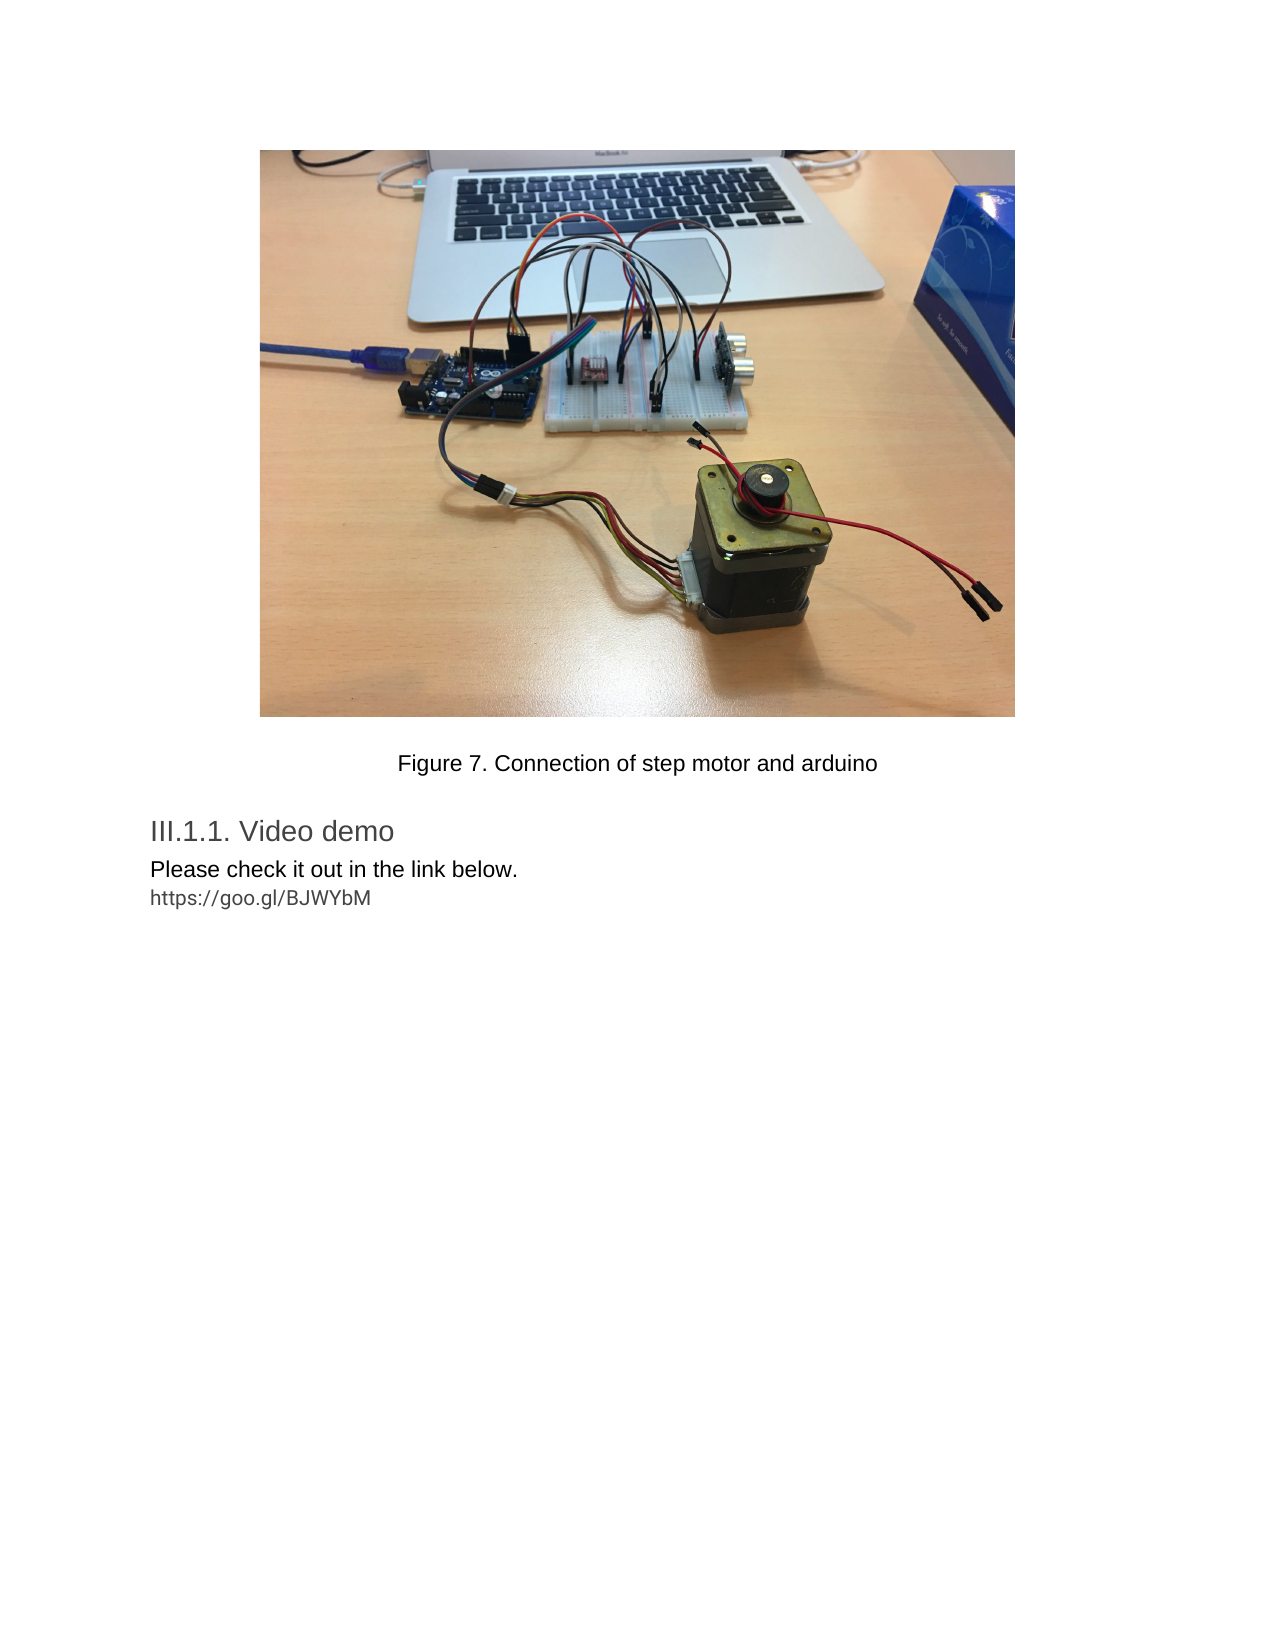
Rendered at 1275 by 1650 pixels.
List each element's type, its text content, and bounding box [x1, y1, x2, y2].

text https://goo.gl/BJWYbM [150, 886, 1125, 910]
subtitle III.1.1. Video demo [150, 814, 1125, 847]
text Please check it out in the link below. [150, 856, 1125, 882]
text Figure 7. Connection of step motor and arduino [150, 750, 1125, 777]
picture [259, 150, 1015, 717]
